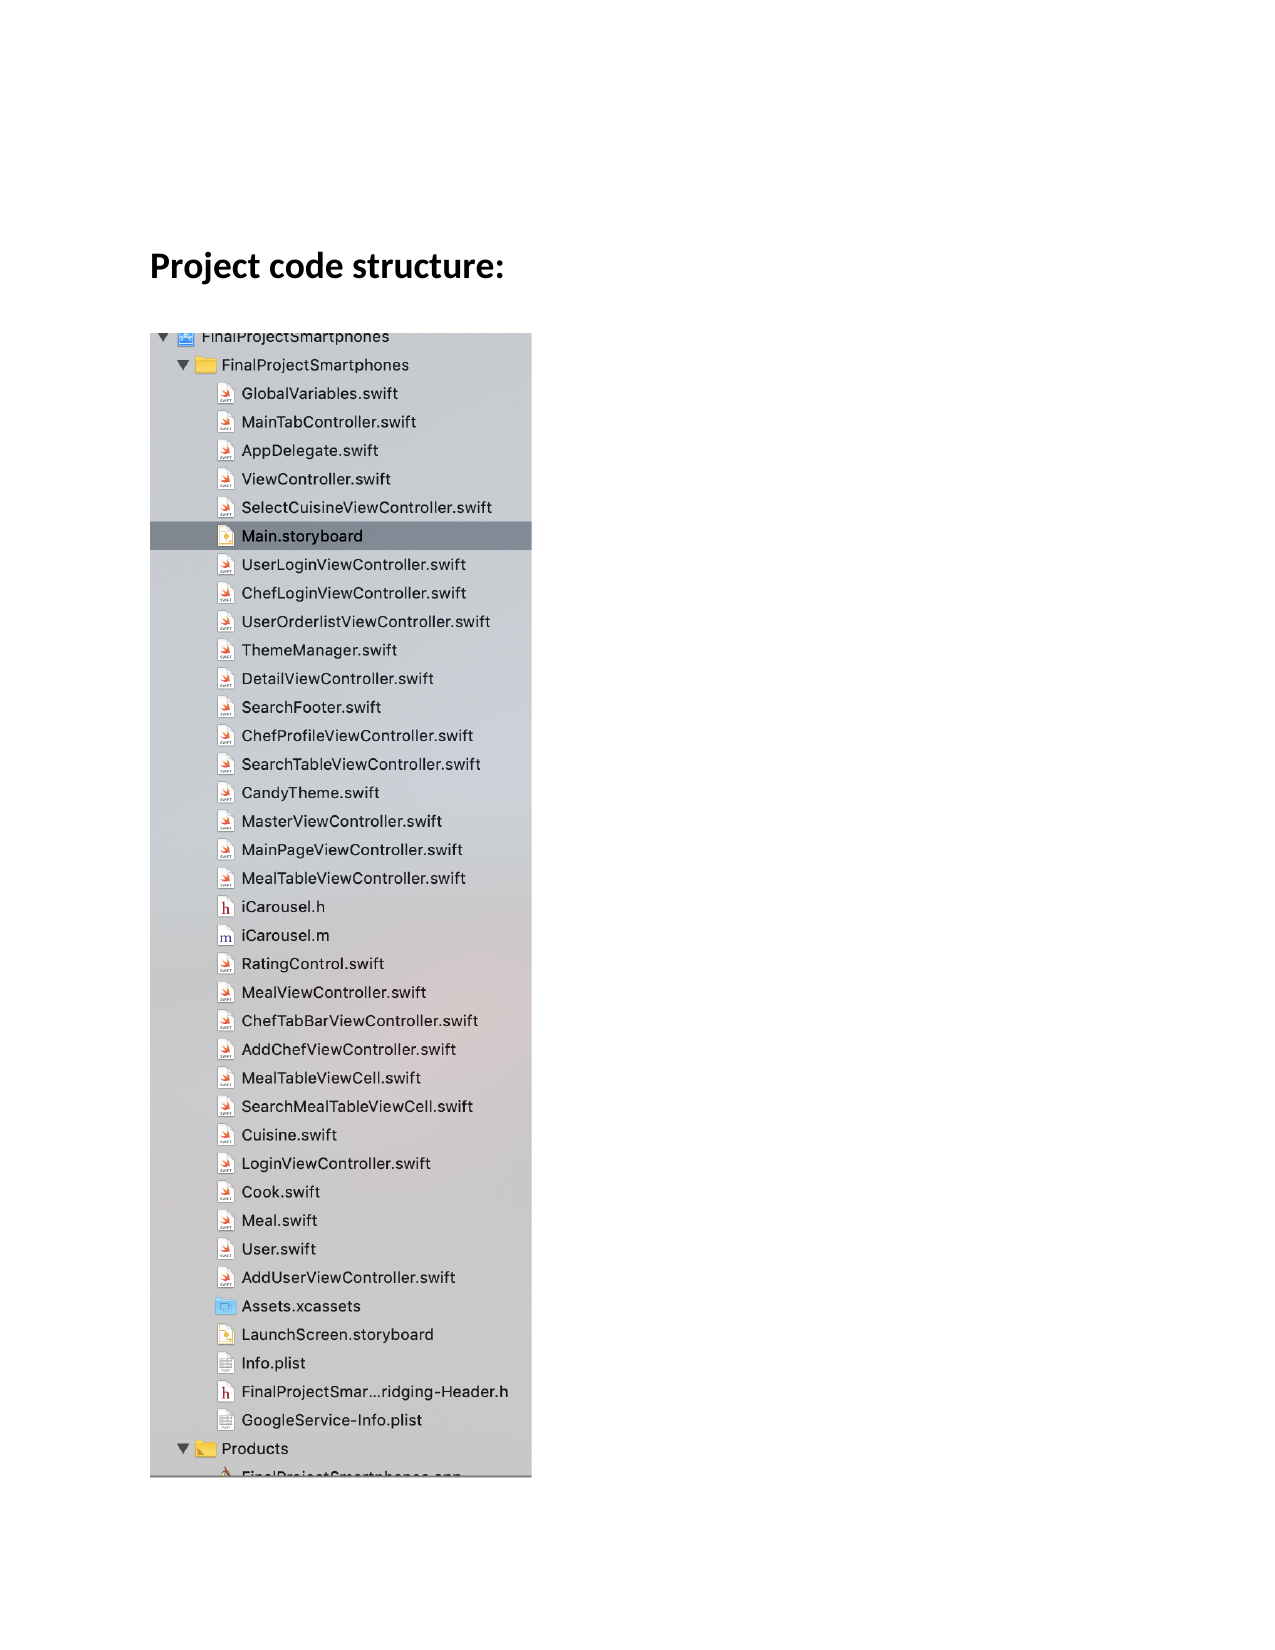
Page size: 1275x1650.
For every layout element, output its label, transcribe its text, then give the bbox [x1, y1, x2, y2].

text Project code structure: [150, 242, 1125, 287]
picture [150, 333, 532, 1478]
